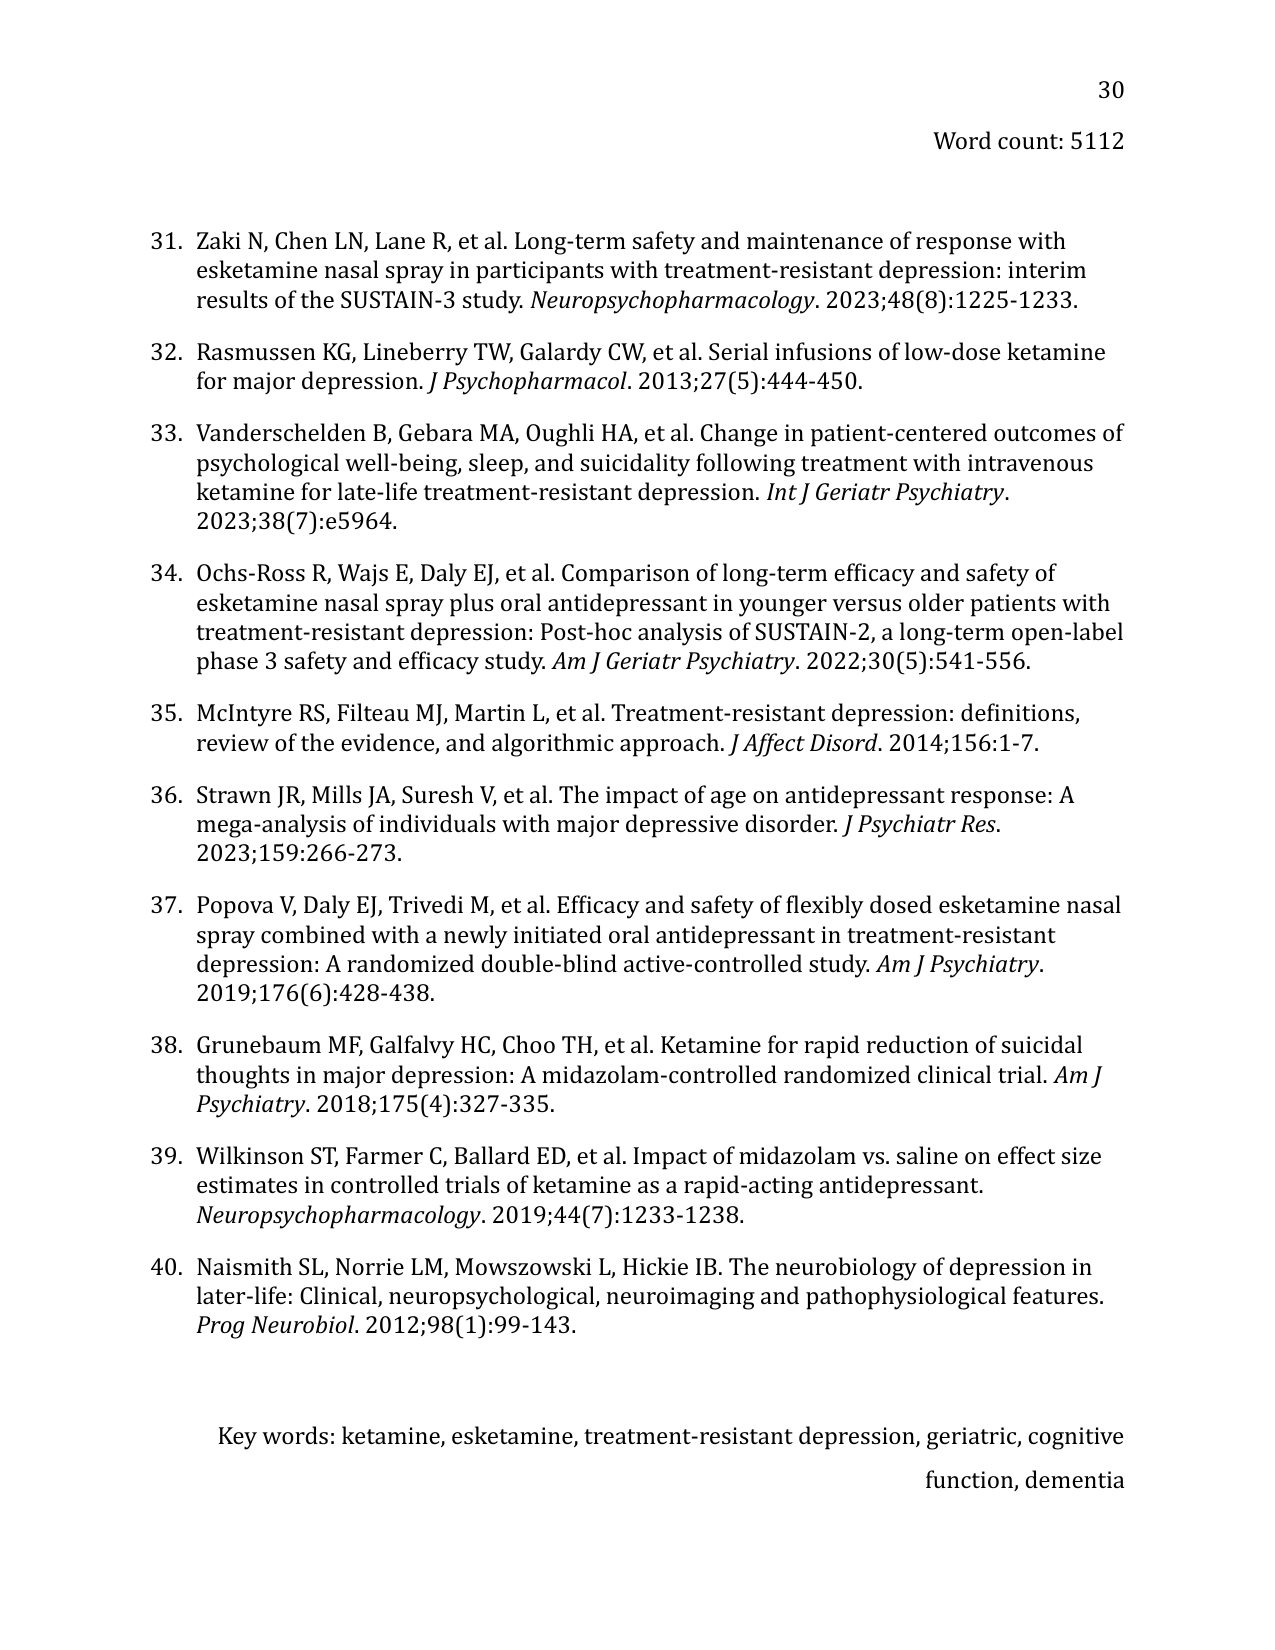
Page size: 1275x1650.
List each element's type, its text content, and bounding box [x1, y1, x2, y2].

text 39. Wilkinson ST, Farmer C, Ballard ED, et al. Impact of midazolam vs. saline on effect size estimates in controlled trials of ketamine as a rapid-acting antidepressant. Neuropsychopharmacology. 2019;44(7):1233-1238. [150, 1141, 1125, 1229]
text 37. Popova V, Daly EJ, Trivedi M, et al. Efficacy and safety of flexibly dosed esketamine nasal spray combined with a newly initiated oral antidepressant in treatment-resistant depression: A randomized double-blind active-controlled study. Am J Psychiatry. 2019;176(6):428-438. [150, 890, 1125, 1007]
text 40. Naismith SL, Norrie LM, Mowszowski L, Hickie IB. The neurobiology of depression in later-life: Clinical, neuropsychological, neuroimaging and pathophysiological features. Prog Neurobiol. 2012;98(1):99-143. [150, 1252, 1125, 1339]
text 38. Grunebaum MF, Galfalvy HC, Choo TH, et al. Ketamine for rapid reduction of suicidal thoughts in major depression: A midazolam-controlled randomized clinical trial. Am J Psychiatry. 2018;175(4):327-335. [150, 1030, 1125, 1118]
text 31. Zaki N, Chen LN, Lane R, et al. Long-term safety and maintenance of response with esketamine nasal spray in participants with treatment-resistant depression: interim results of the SUSTAIN-3 study. Neuropsychopharmacology. 2023;48(8):1225-1233. [150, 226, 1125, 314]
text 34. Ochs-Ross R, Wajs E, Daly EJ, et al. Comparison of long-term efficacy and safety of esketamine nasal spray plus oral antidepressant in younger versus older patients with treatment-resistant depression: Post-hoc analysis of SUSTAIN-2, a long-term open-label phase 3 safety and efficacy study. Am J Geriatr Psychiatry. 2022;30(5):541-556. [150, 558, 1125, 675]
text 32. Rasmussen KG, Lineberry TW, Galardy CW, et al. Serial infusions of low-dose ketamine for major depression. J Psychopharmacol. 2013;27(5):444-450. [150, 337, 1125, 395]
text 35. McIntyre RS, Filteau MJ, Martin L, et al. Treatment-resistant depression: definitions, review of the evidence, and algorithmic approach. J Affect Disord. 2014;156:1-7. [150, 698, 1125, 757]
text 33. Vanderschelden B, Gebara MA, Oughli HA, et al. Change in patient-centered outcomes of psychological well-being, sleep, and suicidality following treatment with intravenous ketamine for late-life treatment-resistant depression. Int J Geriatr Psychiatry. 2023;38(7):e5964. [150, 418, 1125, 535]
text 36. Strawn JR, Mills JA, Suresh V, et al. The impact of age on antidepressant response: A mega-analysis of individuals with major depressive disorder. J Psychiatr Res. 2023;159:266-273. [150, 779, 1125, 867]
